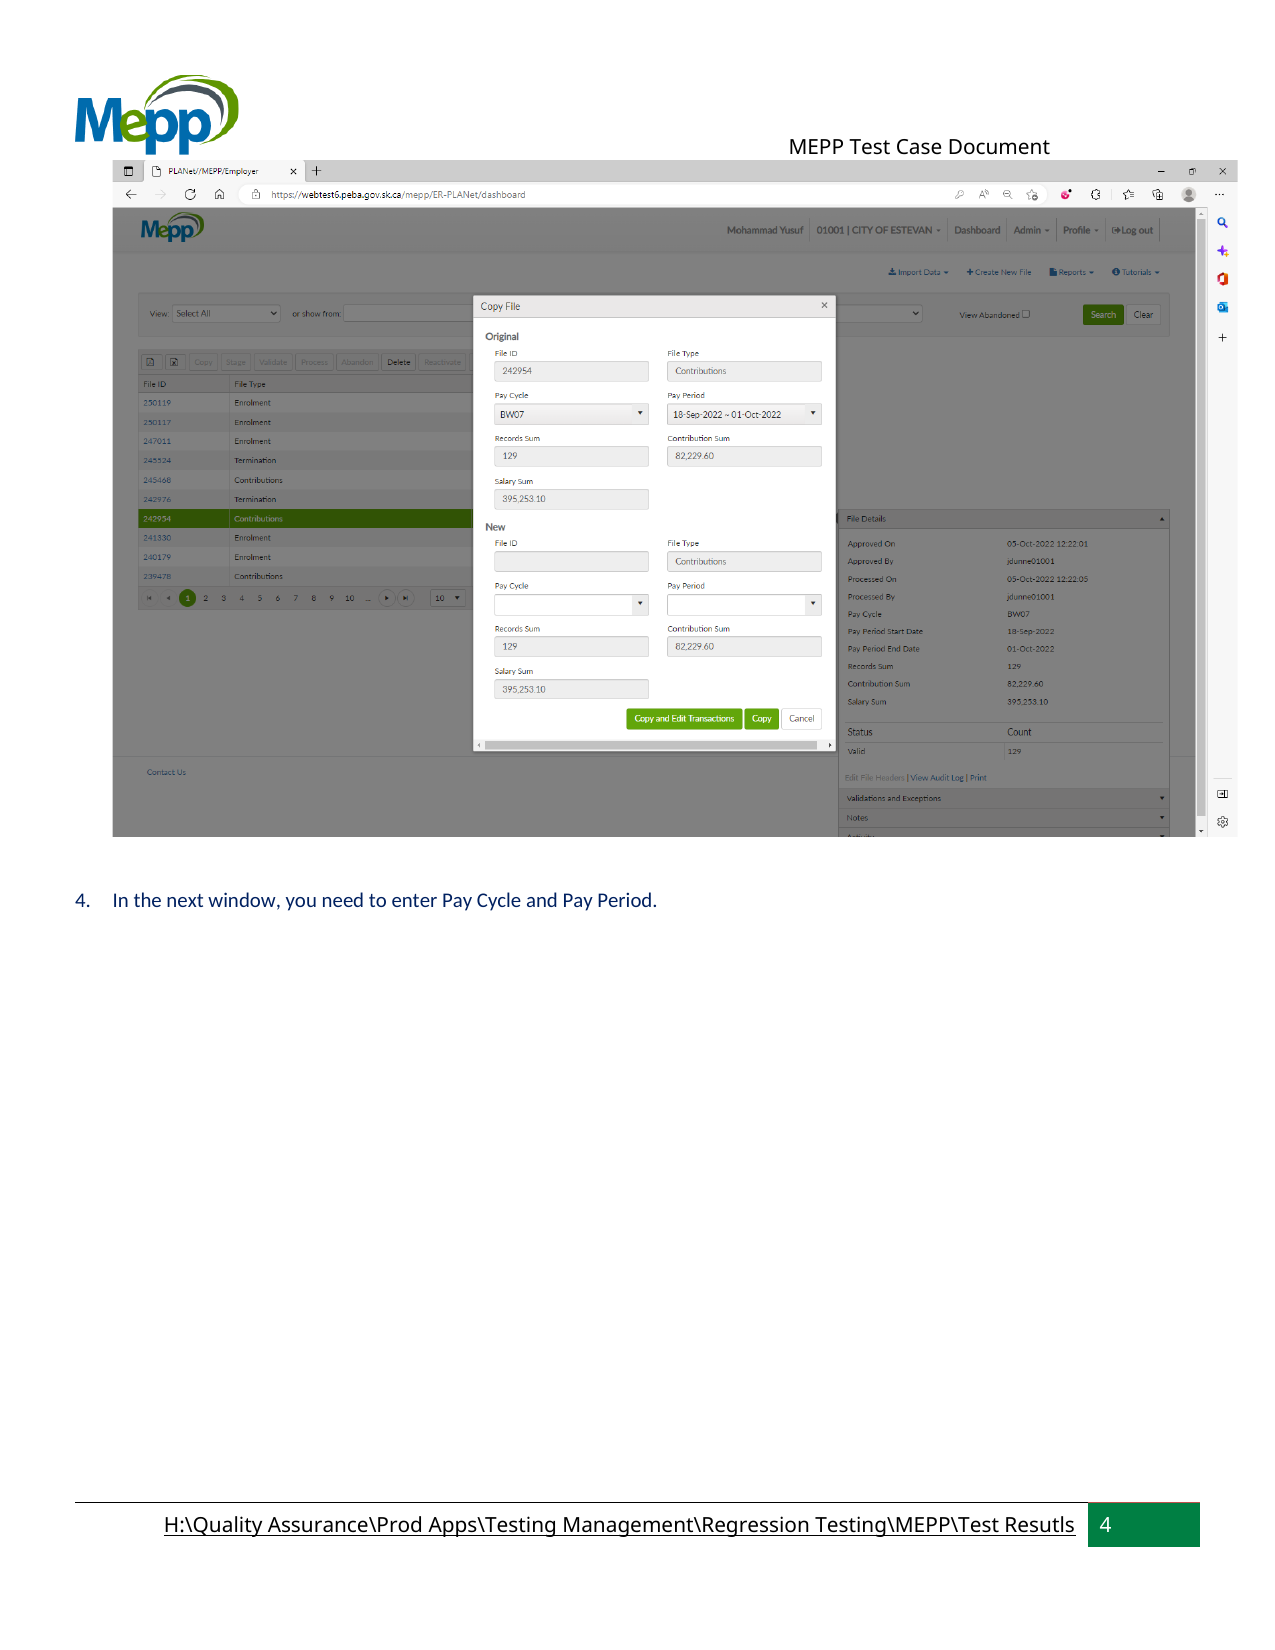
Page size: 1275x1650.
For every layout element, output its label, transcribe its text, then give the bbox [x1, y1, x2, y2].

list In the next window, you need to enter Pay Cycle and Pay Period. [75, 887, 1200, 913]
picture [112, 160, 1238, 837]
picture [75, 75, 239, 155]
